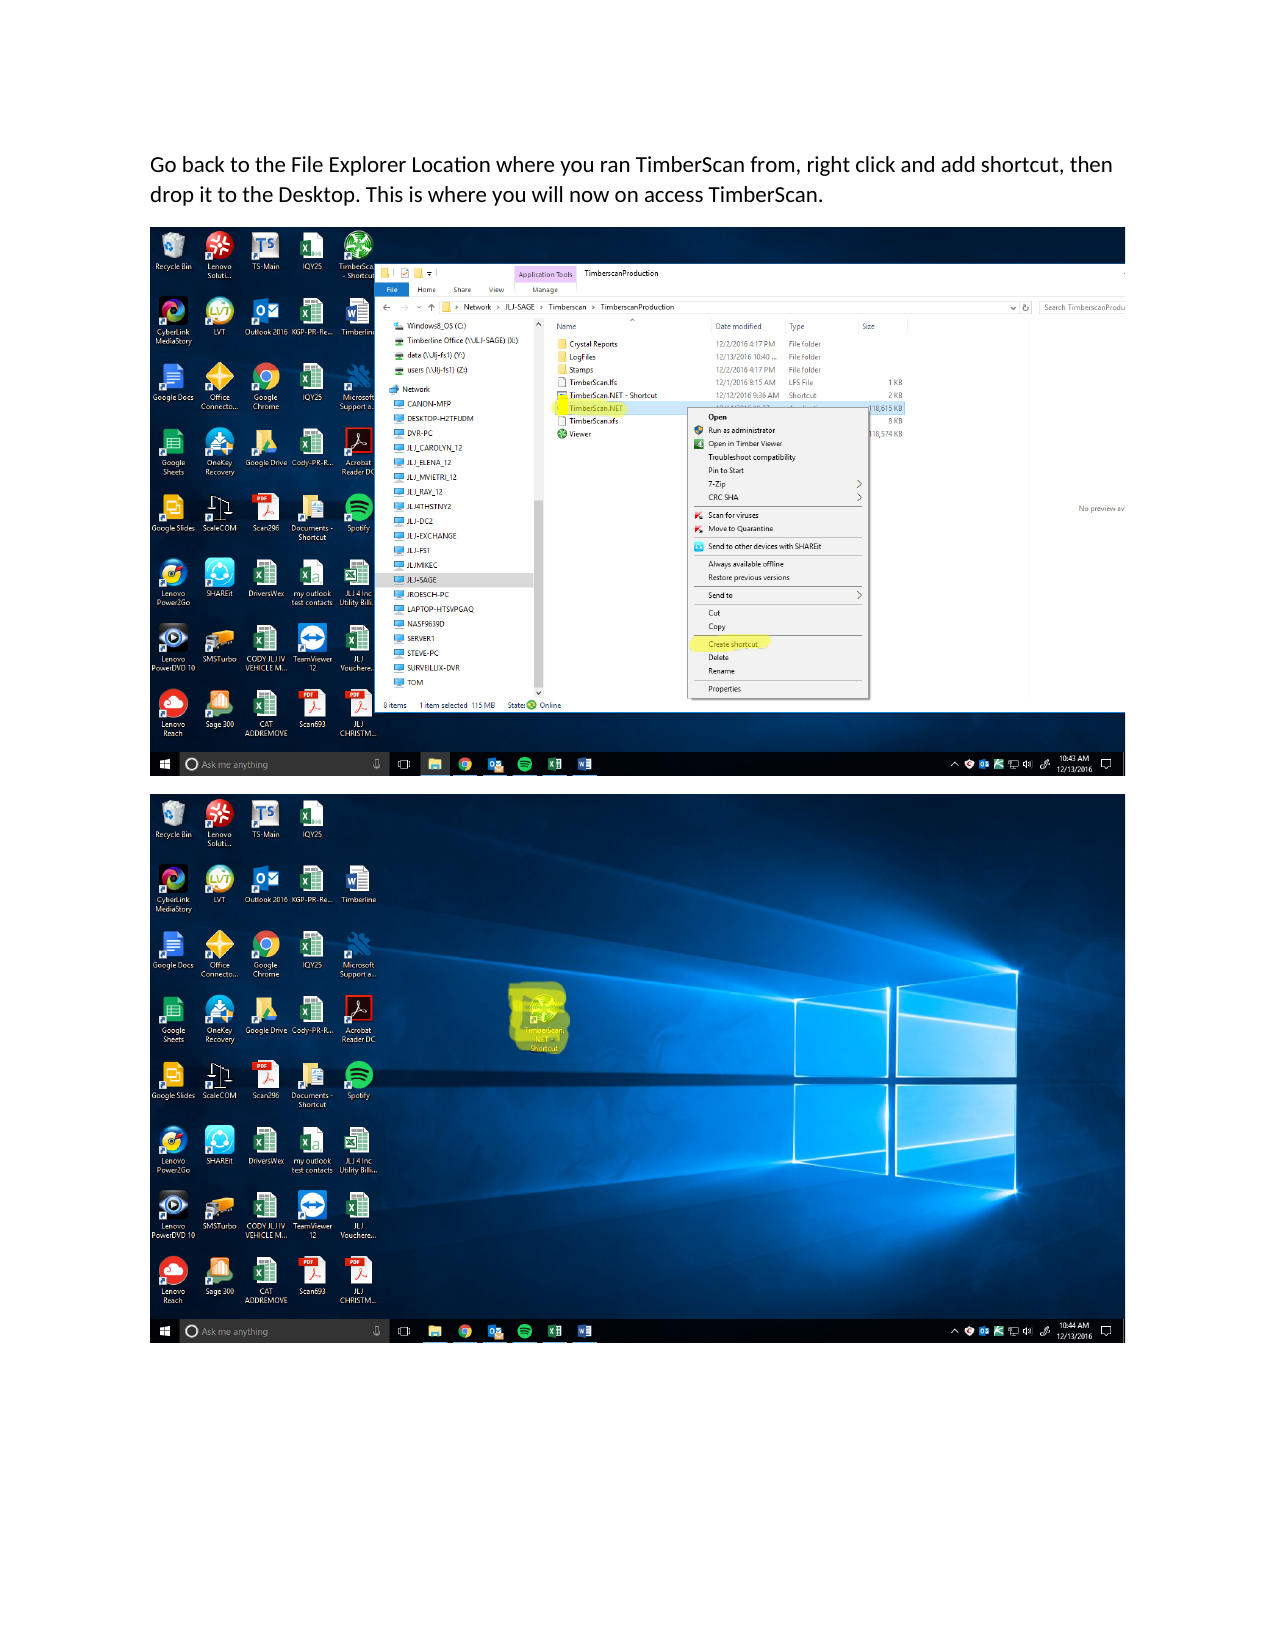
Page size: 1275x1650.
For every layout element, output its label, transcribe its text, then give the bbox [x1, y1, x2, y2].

text Go back to the File Explorer Location where you ran TimberScan from, right click and add shortcut, then drop it to the Desktop. This is where you will now on access TimberScan. [150, 150, 1125, 208]
picture [150, 794, 1125, 1343]
picture [150, 227, 1125, 776]
